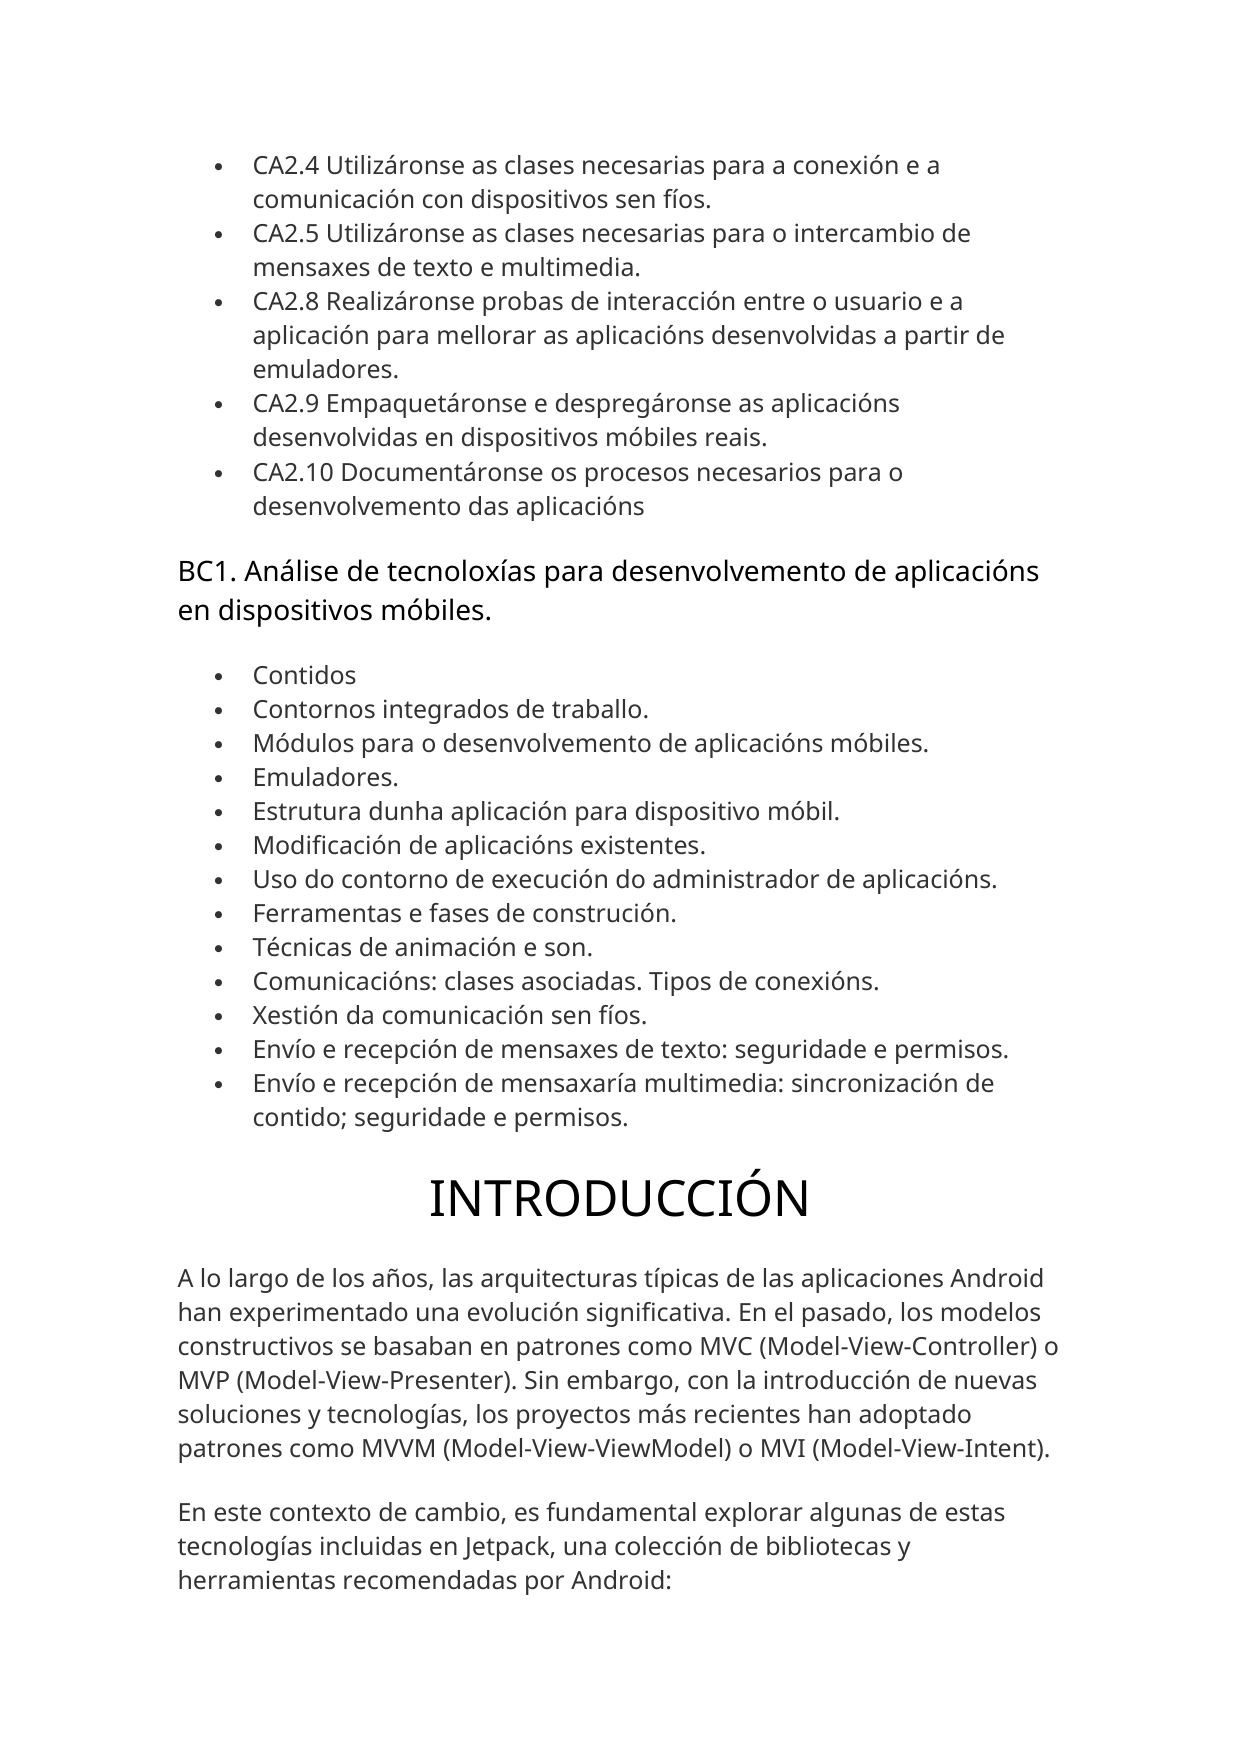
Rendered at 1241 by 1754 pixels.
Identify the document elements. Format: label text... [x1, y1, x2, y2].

list Xestión da comunicación sen fíos. [215, 998, 1063, 1032]
list CA2.9 Empaquetáronse e despregáronse as aplicacións desenvolvidas en dispositivos móbiles reais. [215, 386, 1063, 454]
list CA2.5 Utilizáronse as clases necesarias para o intercambio de mensaxes de texto e multimedia. [215, 216, 1063, 284]
list Técnicas de animación e son. [215, 930, 1063, 964]
list Ferramentas e fases de construción. [215, 896, 1063, 930]
list CA2.4 Utilizáronse as clases necesarias para a conexión e a comunicación con dispositivos sen fíos. [215, 148, 1063, 216]
list Envío e recepción de mensaxaría multimedia: sincronización de contido; seguridade e permisos. [215, 1066, 1063, 1134]
list CA2.8 Realizáronse probas de interacción entre o usuario e a aplicación para mellorar as aplicacións desenvolvidas a partir de emuladores. [215, 284, 1063, 386]
list Uso do contorno de execución do administrador de aplicacións. [215, 862, 1063, 896]
list Modificación de aplicacións existentes. [215, 828, 1063, 862]
list CA2.10 Documentáronse os procesos necesarios para o desenvolvemento das aplicacións [215, 454, 1063, 522]
text BC1. Análise de tecnoloxías para desenvolvemento de aplicacións en dispositivos móbiles. [177, 551, 1063, 628]
text A lo largo de los años, las arquitecturas típicas de las aplicaciones Android han experimentado una evolución significativa. En el pasado, los modelos constructivos se basaban en patrones como MVC (Model-View-Controller) o MVP (Model-View-Presenter). Sin embargo, con la introducción de nuevas soluciones y tecnologías, los proyectos más recientes han adoptado patrones como MVVM (Model-View-ViewModel) o MVI (Model-View-Intent). [177, 1261, 1063, 1465]
list Módulos para o desenvolvemento de aplicacións móbiles. [215, 725, 1063, 759]
list Contornos integrados de traballo. [215, 691, 1063, 725]
list Estrutura dunha aplicación para dispositivo móbil. [215, 793, 1063, 828]
text En este contexto de cambio, es fundamental explorar algunas de estas tecnologías incluidas en Jetpack, una colección de bibliotecas y herramientas recomendadas por Android: [177, 1494, 1063, 1596]
subtitle Introducción [177, 1163, 1063, 1231]
list Emuladores. [215, 759, 1063, 793]
list Envío e recepción de mensaxes de texto: seguridade e permisos. [215, 1032, 1063, 1066]
list Contidos [215, 657, 1063, 691]
list Comunicacións: clases asociadas. Tipos de conexións. [215, 964, 1063, 998]
